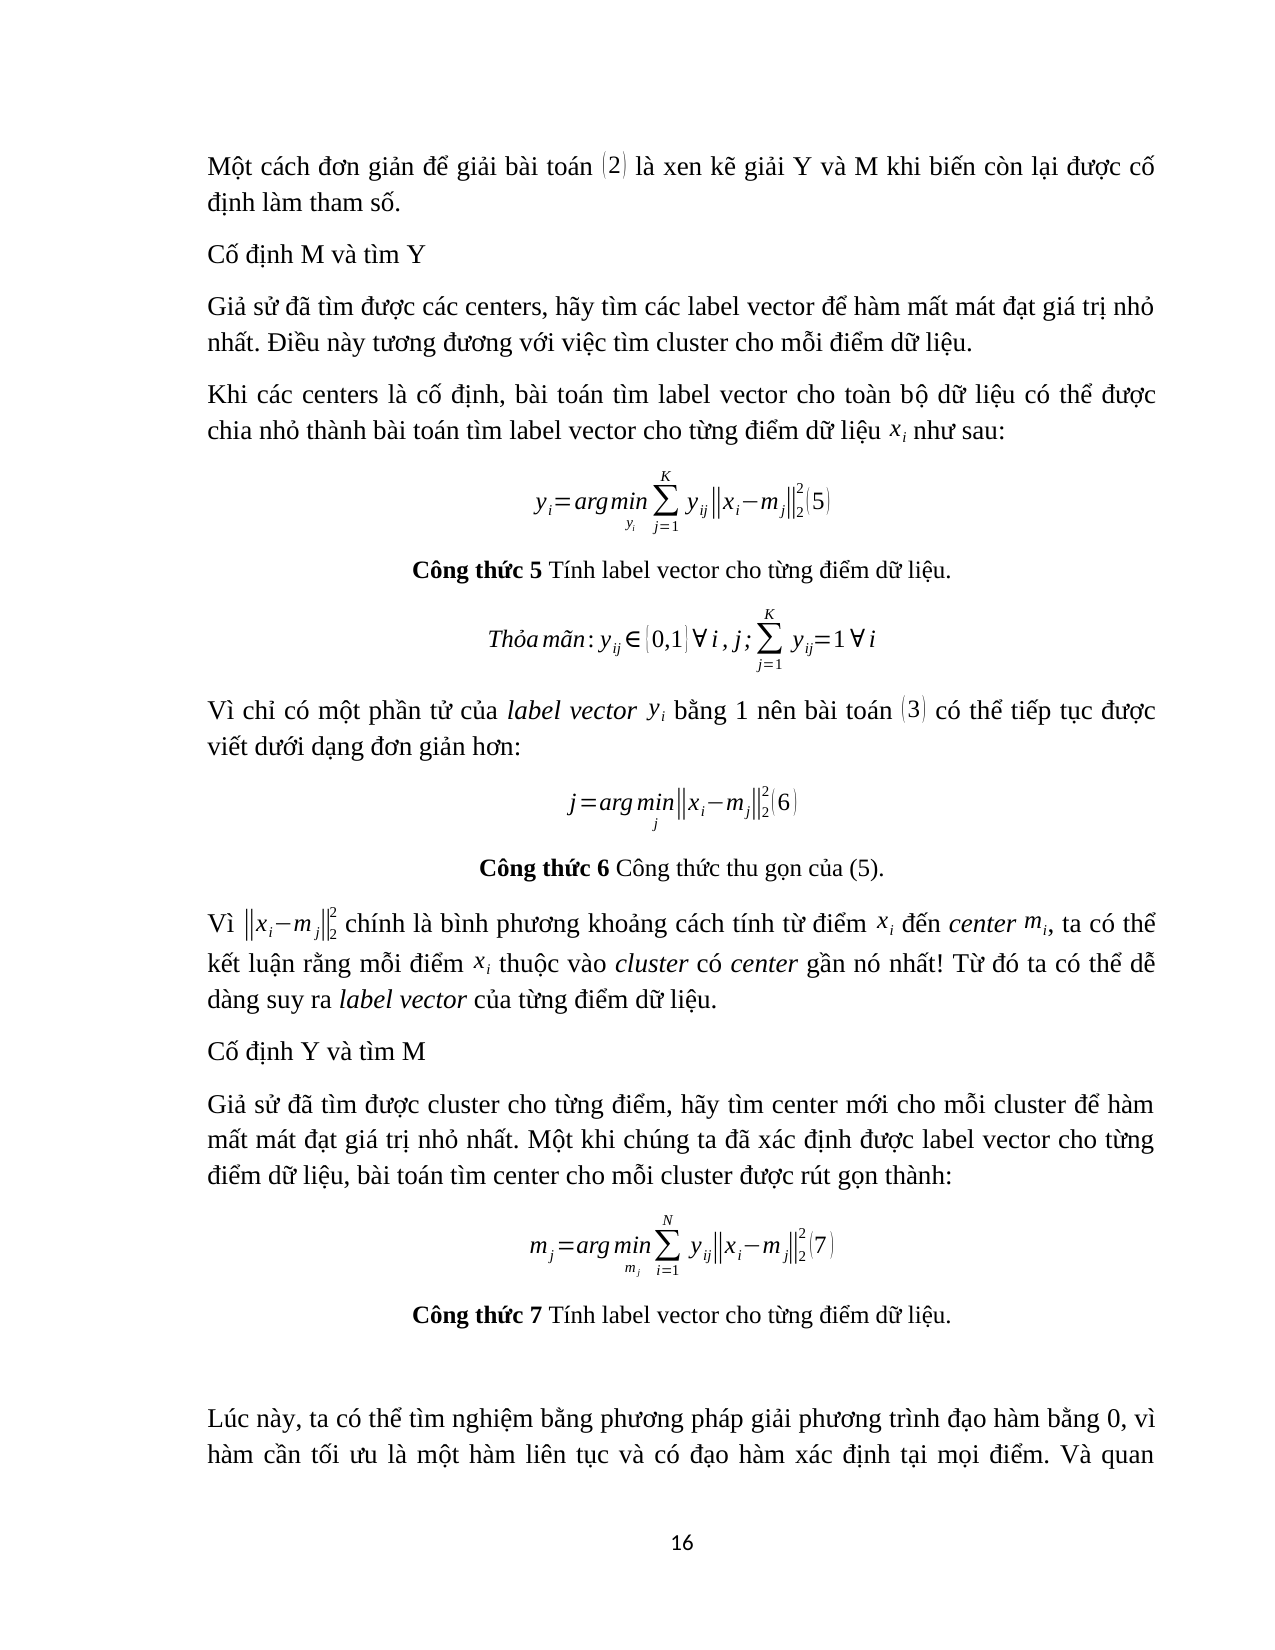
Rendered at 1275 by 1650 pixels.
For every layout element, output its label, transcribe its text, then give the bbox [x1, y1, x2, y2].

text Giả sử đã tìm được các centers, hãy tìm các label vector để hàm mất mát đạt giá trị nhỏ nhất. Điều này tương đương với việc tìm cluster cho mỗi điểm dữ liệu. [207, 291, 1156, 357]
text Khi các centers là cố định, bài toán tìm label vector cho toàn bộ dữ liệu có thể được chia nhỏ thành bài toán tìm label vector cho từng điểm dữ liệu như sau: [207, 379, 1156, 446]
text Cố định Y và tìm M [207, 1035, 1156, 1066]
text Giả sử đã tìm được cluster cho từng điểm, hãy tìm center mới cho mỗi cluster để hàm mất mát đạt giá trị nhỏ nhất. Một khi chúng ta đã xác định được label vector cho từng điểm dữ liệu, bài toán tìm center cho mỗi cluster được rút gọn thành: [207, 1088, 1156, 1190]
text Công thức 6 Công thức thu gọn của (5). [207, 853, 1156, 882]
text Cố định M và tìm Y [207, 238, 1156, 269]
text Công thức 7 Tính label vector cho từng điểm dữ liệu. [207, 1300, 1156, 1329]
text Vì chính là bình phương khoảng cách tính từ điểm đến center , ta có thể kết luận rằng mỗi điểm thuộc vào cluster có center gần nó nhất! Từ đó ta có thể dễ dàng suy ra label vector của từng điểm dữ liệu. [207, 903, 1156, 1014]
text Một cách đơn giản để giải bài toán là xen kẽ giải Y và M khi biến còn lại được cố định làm tham số. [207, 150, 1156, 217]
text Công thức 5 Tính label vector cho từng điểm dữ liệu. [207, 556, 1156, 584]
text Vì chỉ có một phần tử của label vector bằng 1 nên bài toán có thể tiếp tục được viết dưới dạng đơn giản hơn: [207, 694, 1156, 761]
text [207, 1402, 1156, 1469]
